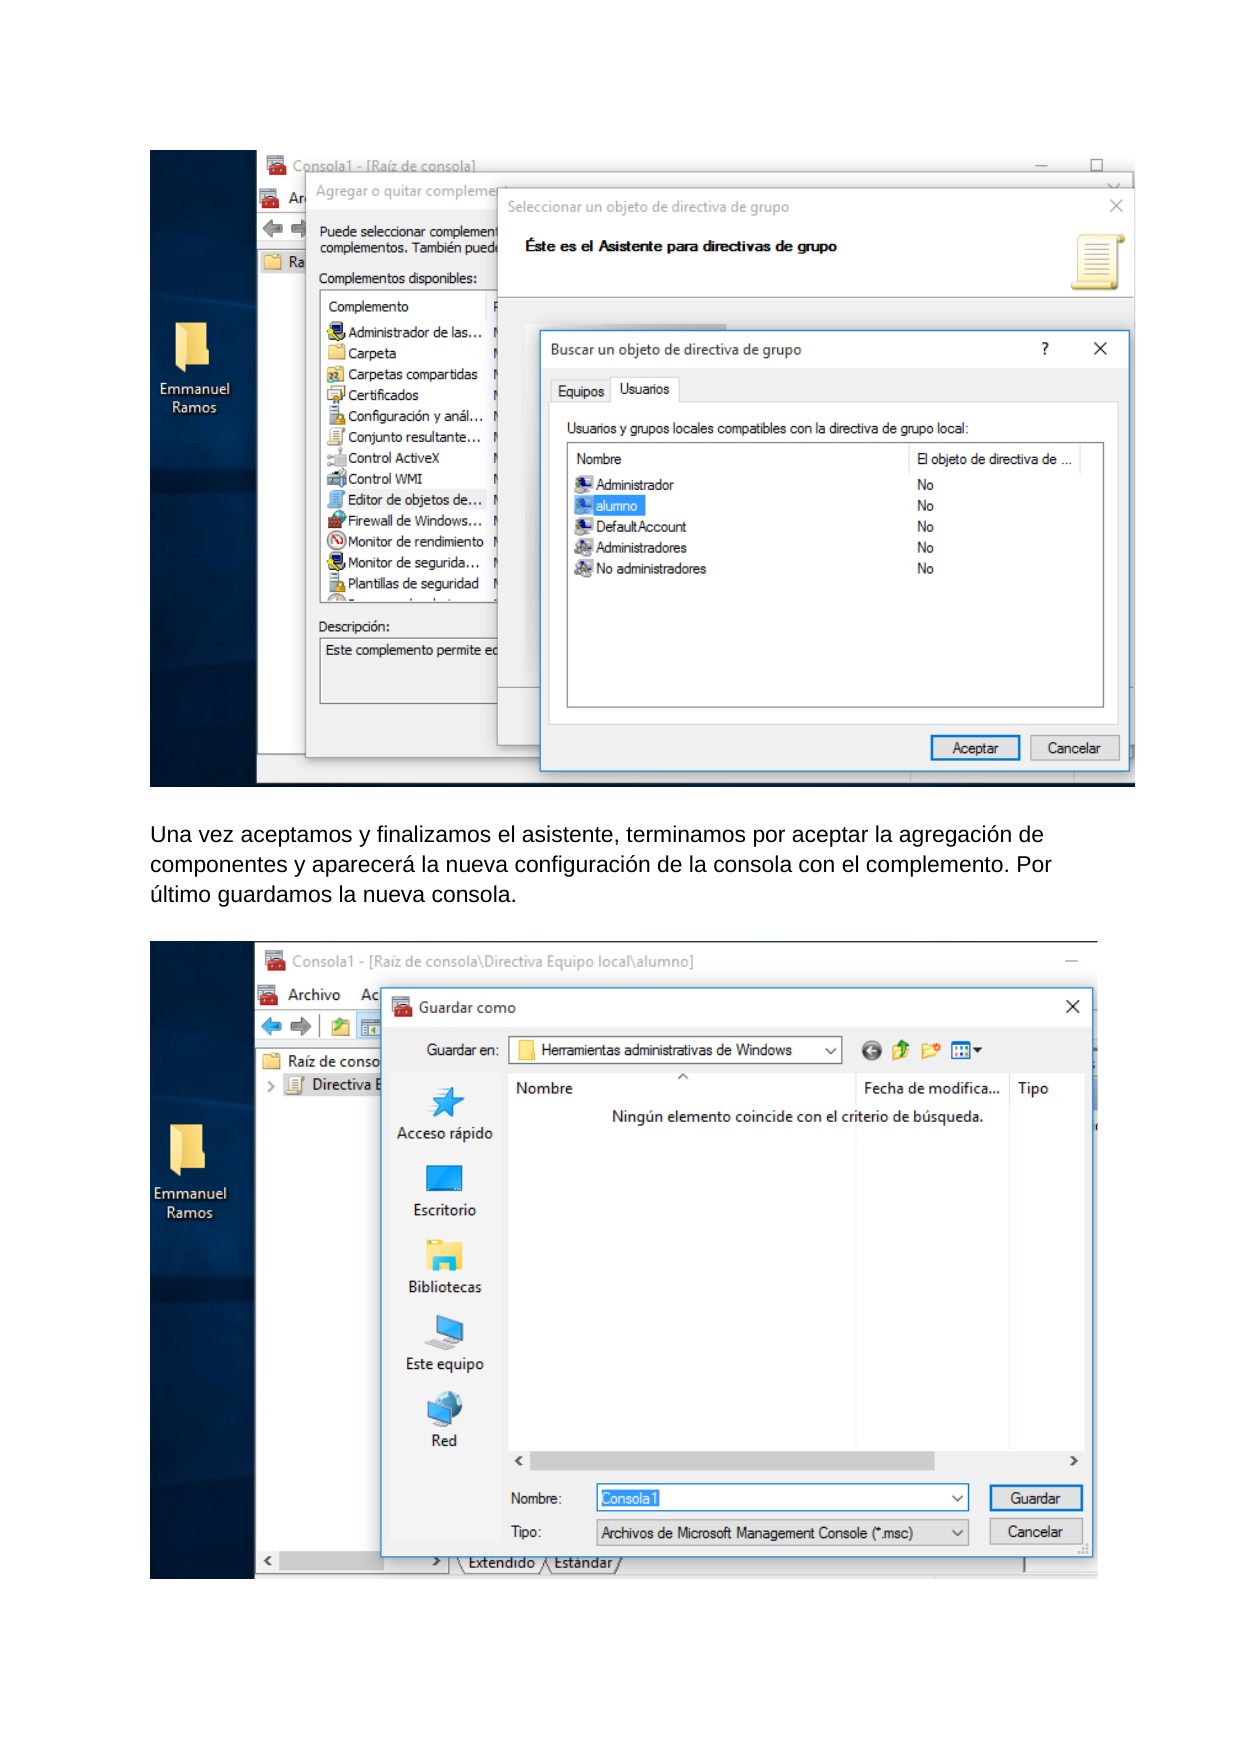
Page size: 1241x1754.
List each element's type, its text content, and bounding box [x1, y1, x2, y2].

picture [150, 150, 1135, 787]
text Una vez aceptamos y finalizamos el asistente, terminamos por aceptar la agregación de componentes y aparecerá la nueva configuración de la consola con el complemento. Por último guardamos la nueva consola. [150, 821, 1090, 908]
picture [150, 941, 1098, 1579]
